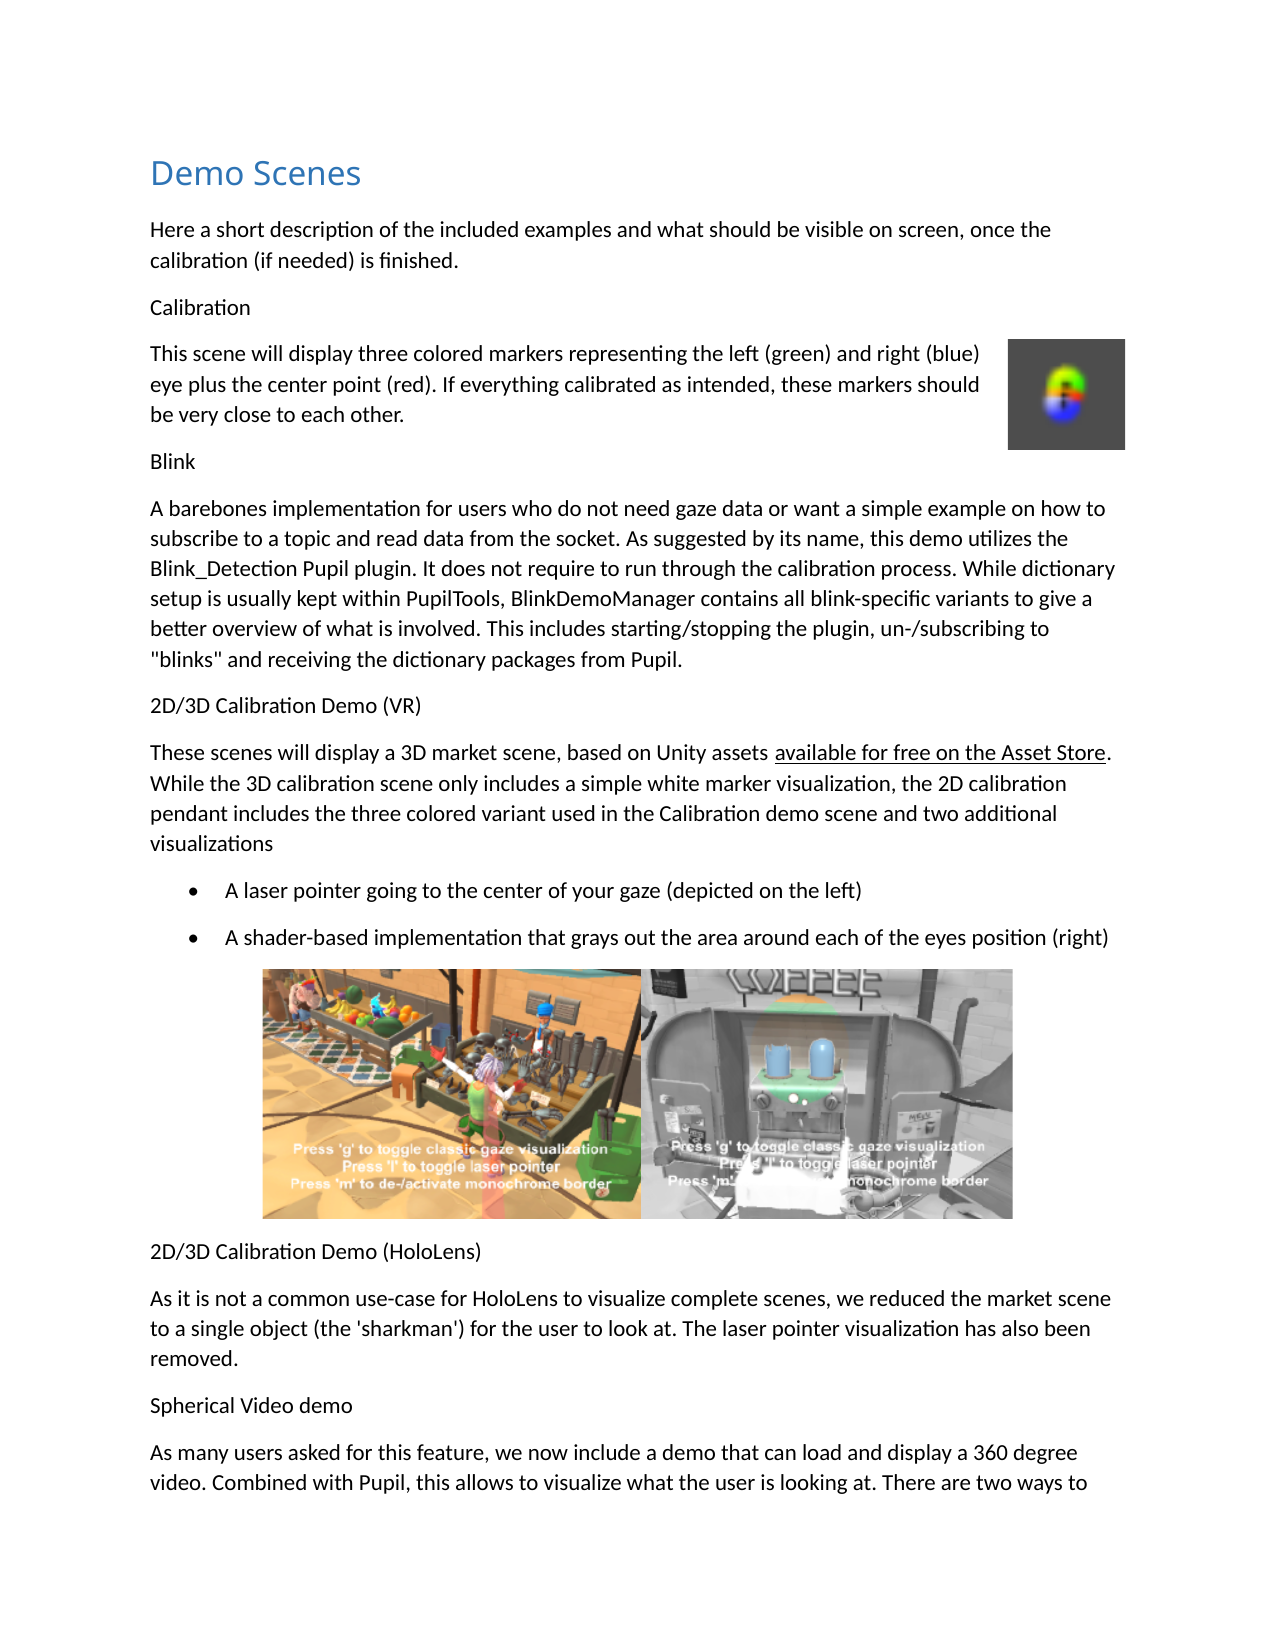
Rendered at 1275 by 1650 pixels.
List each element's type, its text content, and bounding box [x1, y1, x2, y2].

text Calibration [150, 293, 1125, 321]
text This scene will display three colored markers representing the left (green) and right (blue) eye plus the center point (red). If everything calibrated as intended, these markers should be very close to each other. [150, 339, 1007, 428]
text A barebones implementation for users who do not need gaze data or want a simple example on how to subscribe to a topic and read data from the socket. As suggested by its name, this demo utilizes the Blink_Detection Pupil plugin. It does not require to run through the calibration process. While dictionary setup is usually kept within PupilTools, BlinkDemoManager contains all blink-specific variants to give a better overview of what is involved. This includes starting/stopping the plugin, un-/subscribing to "blinks" and receiving the dictionary packages from Pupil. [150, 494, 1125, 673]
text 2D/3D Calibration Demo (HoloLens) [150, 1237, 1125, 1265]
text Here a short description of the included examples and what should be visible on screen, once the calibration (if needed) is finished. [150, 216, 1125, 274]
subtitle Demo Scenes [150, 150, 1125, 195]
list A shader-based implementation that grays out the area around each of the eyes position (right) [187, 923, 1125, 951]
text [150, 1438, 1125, 1496]
list A laser pointer going to the center of your gaze (depicted on the left) [187, 876, 1125, 904]
text Blink [150, 447, 1125, 475]
text 2D/3D Calibration Demo (VR) [150, 692, 1125, 720]
text Spherical Video demo [150, 1391, 1125, 1419]
text As it is not a common use-case for HoloLens to visualize complete scenes, we reduced the market scene to a single object (the 'sharkman') for the user to look at. The laser pointer visualization has also been removed. [150, 1284, 1125, 1372]
text These scenes will display a 3D market scene, based on Unity assets available for free on the Asset Store. While the 3D calibration scene only includes a simple white marker visualization, the 2D calibration pendant includes the three colored variant used in the Calibration demo scene and two additional visualizations [150, 738, 1125, 857]
